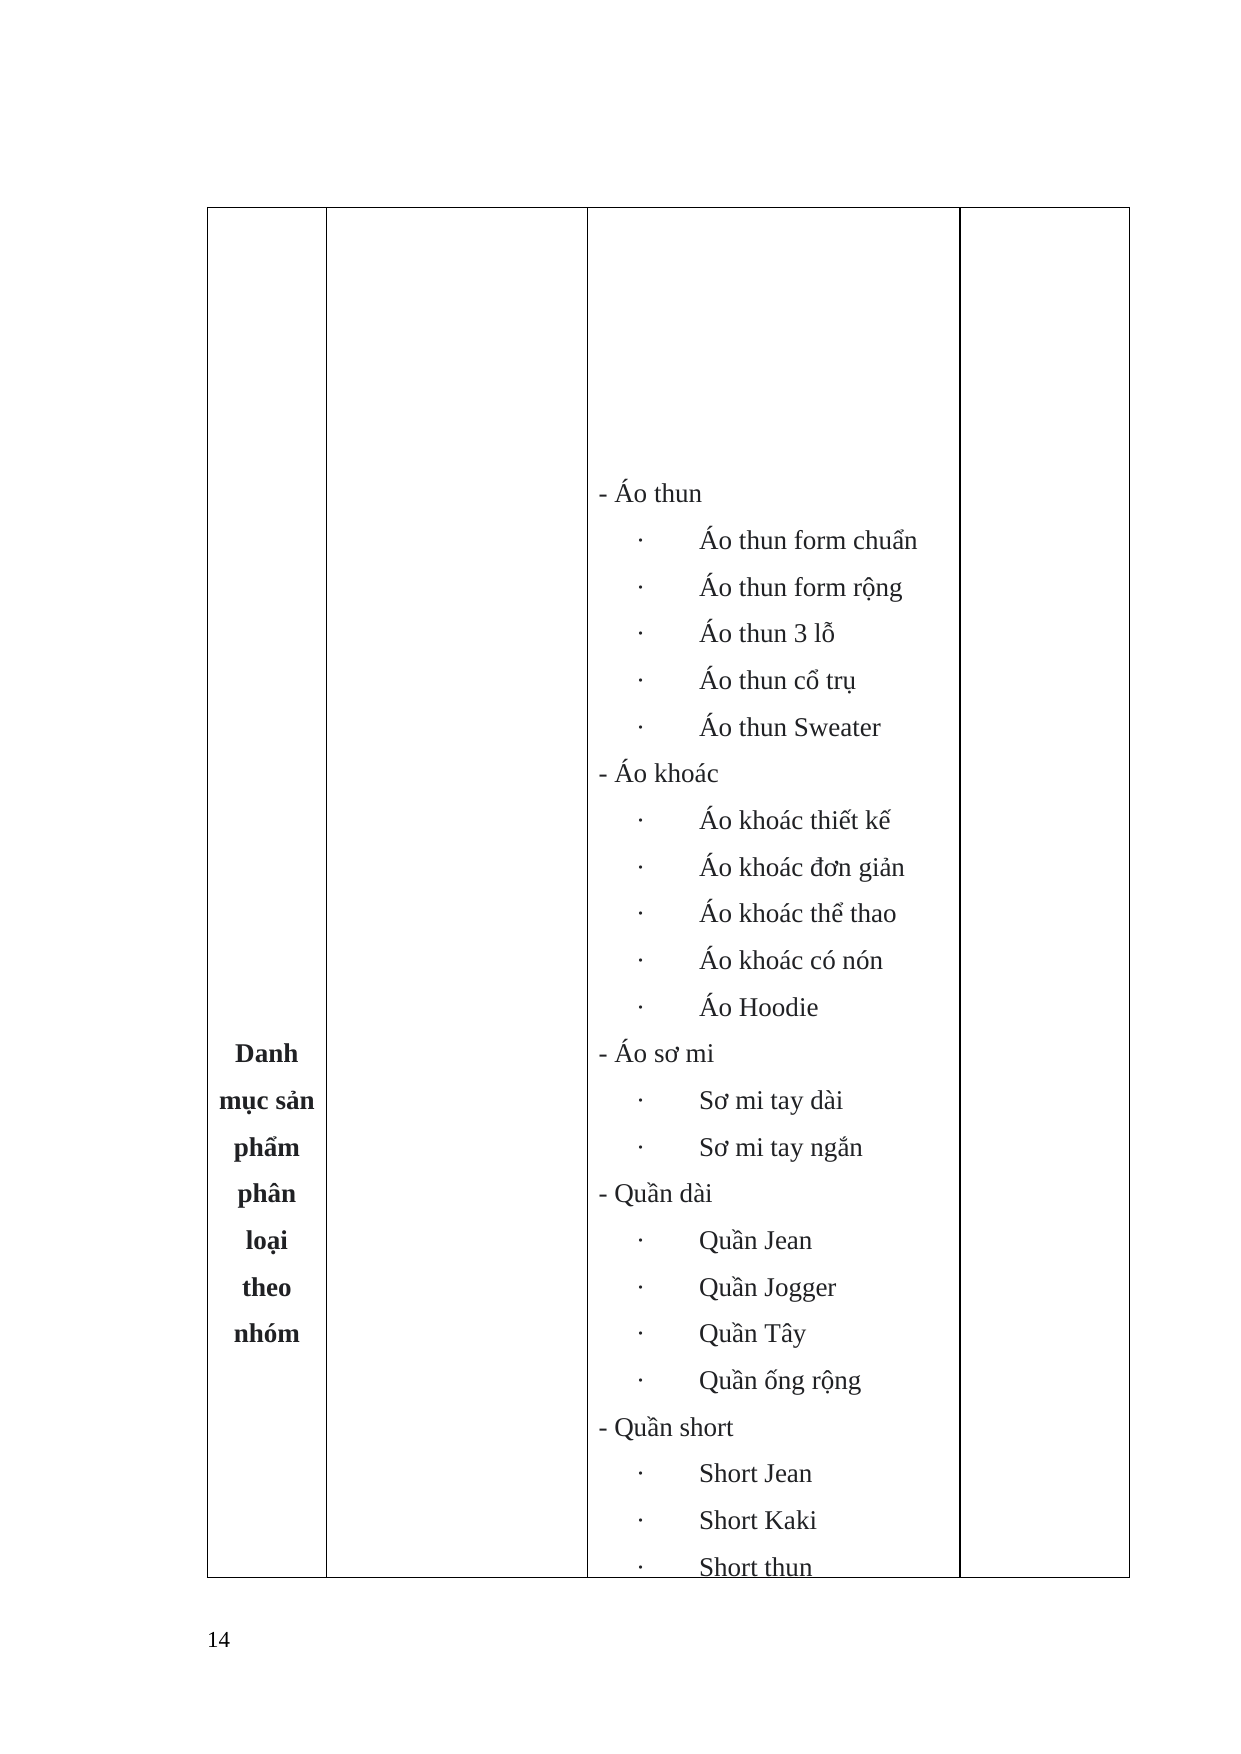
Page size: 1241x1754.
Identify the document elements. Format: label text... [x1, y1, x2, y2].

table_cell Danh mục sản phẩm phân loại theo nhóm [208, 208, 326, 1577]
table_cell - Áo thun · Áo thun form chuẩn · Áo thun form rộng · Áo thun 3 lỗ · Áo thun cổ trụ · Áo thun Sweater - Áo khoác · Áo khoác thiết kế · Áo khoác đơn giản · Áo khoác thể thao · Áo khoác có nón · Áo Hoodie - Áo sơ mi · Sơ mi tay dài · Sơ mi tay ngắn - Quần dài · Quần Jean · Quần Jogger · Quần Tây · Quần ống rộng - Quần short · Short Jean · Short Kaki · Short thun - Phụ kiện · Nón · Tất, vớ · Dây nịt da · Ví da · Balo - Giày, dép [588, 208, 959, 1577]
